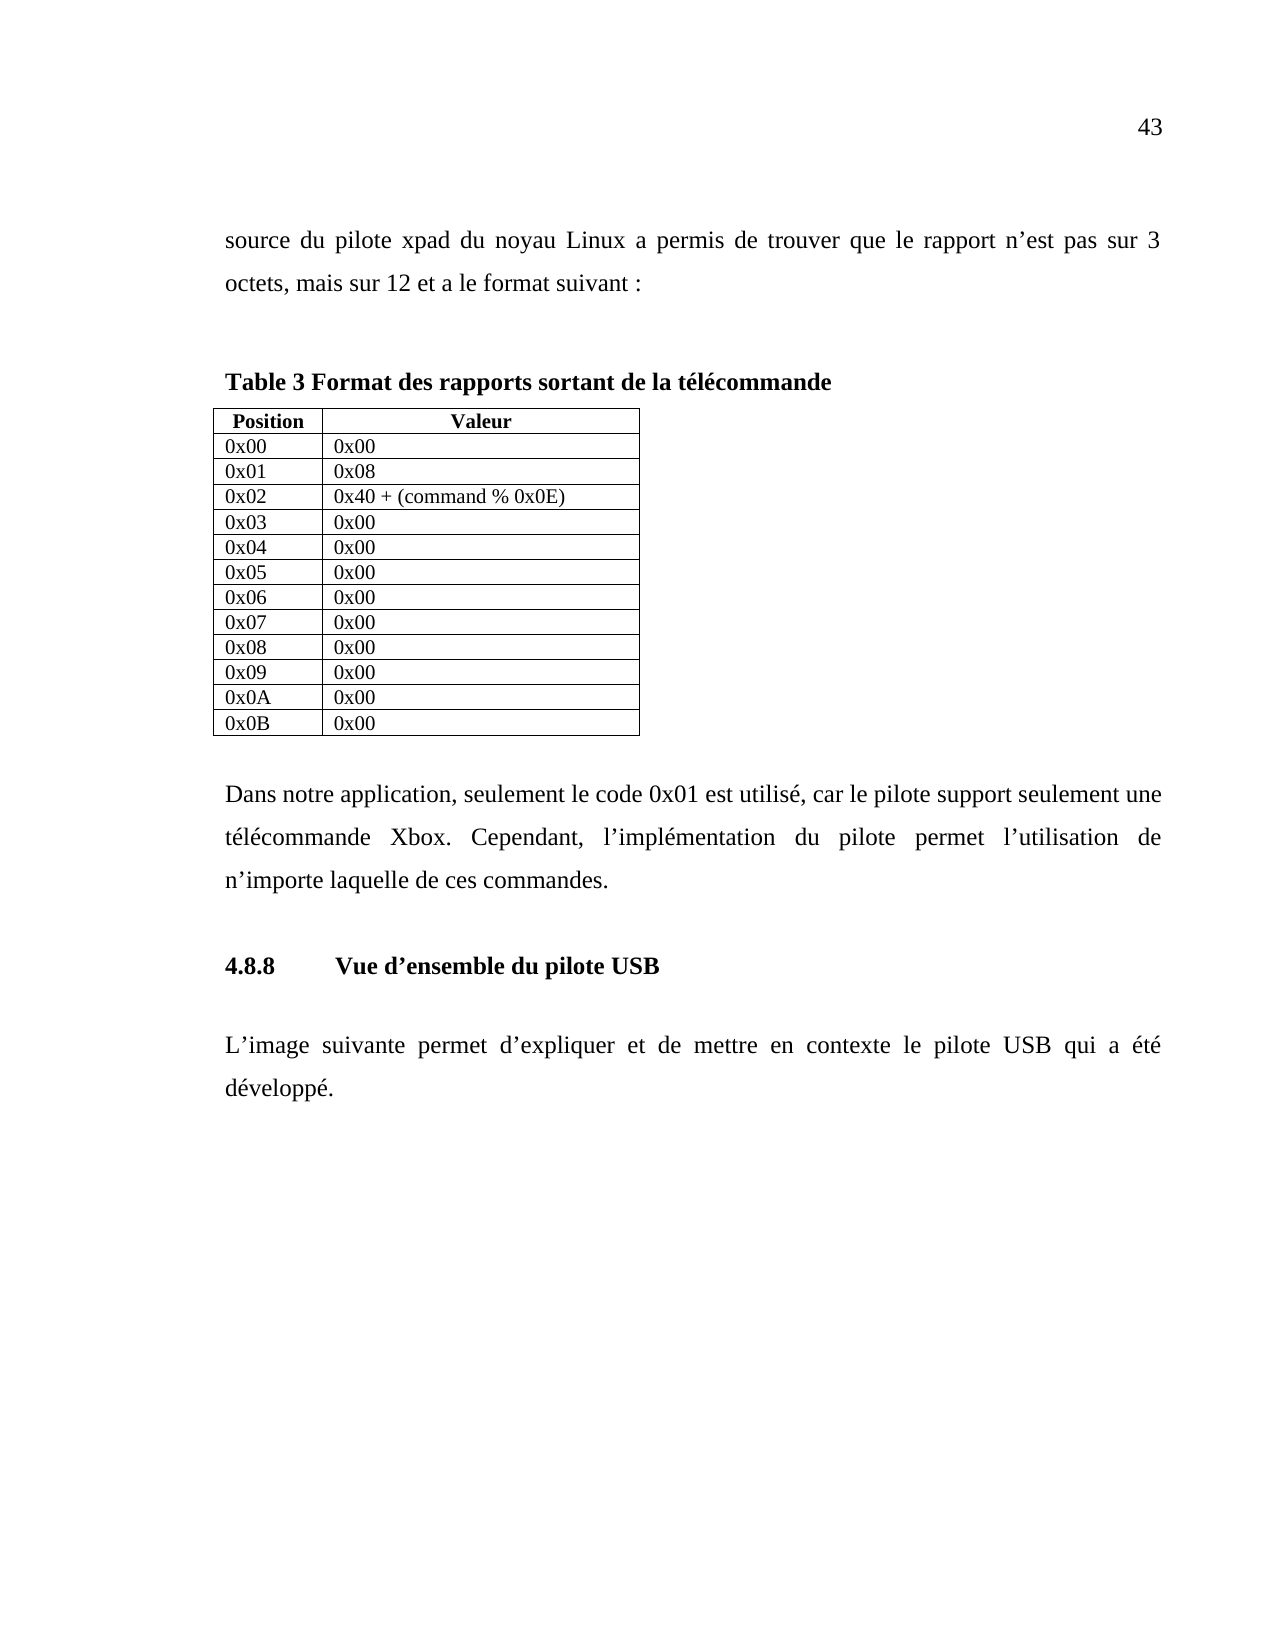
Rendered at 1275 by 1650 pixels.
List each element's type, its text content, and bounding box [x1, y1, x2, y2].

subtitle Vue d’ensemble du pilote USB [225, 951, 1162, 980]
table_cell 0x00 [323, 660, 639, 684]
table_cell 0x00 [323, 560, 639, 584]
table_cell 0x00 [323, 610, 639, 634]
table_header Valeur [323, 409, 639, 433]
table_cell 0x03 [214, 510, 322, 534]
table_cell 0x05 [214, 560, 322, 584]
table_cell 0x08 [323, 459, 639, 483]
table_cell 0x40 + (command % 0x0E) [323, 485, 639, 508]
table_cell 0x07 [214, 610, 322, 634]
table_cell 0x00 [323, 635, 639, 659]
table_cell 0x06 [214, 585, 322, 609]
text Dans notre application, seulement le code 0x01 est utilisé, car le pilote support seulement une télécommande Xbox. Cependant, l’implémentation du pilote permet l’utilisation de n’importe laquelle de ces commandes. [225, 779, 1162, 894]
text L’image suivante permet d’expliquer et de mettre en contexte le pilote USB qui a été développé. [225, 1030, 1162, 1102]
table_cell 0x00 [323, 710, 639, 734]
table_cell 0x0A [214, 685, 322, 709]
table_cell 0x04 [214, 535, 322, 559]
table_cell 0x01 [214, 459, 322, 483]
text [225, 225, 1162, 297]
table_cell 0x00 [323, 535, 639, 559]
table_cell 0x09 [214, 660, 322, 684]
table_cell 0x02 [214, 485, 322, 508]
table_cell 0x00 [323, 434, 639, 458]
table_cell 0x00 [323, 585, 639, 609]
table_cell 0x00 [323, 510, 639, 534]
table_cell 0x00 [323, 685, 639, 709]
table_header Position [214, 409, 322, 433]
table_cell 0x08 [214, 635, 322, 659]
table_cell 0x00 [214, 434, 322, 458]
table_cell 0x0B [214, 710, 322, 734]
